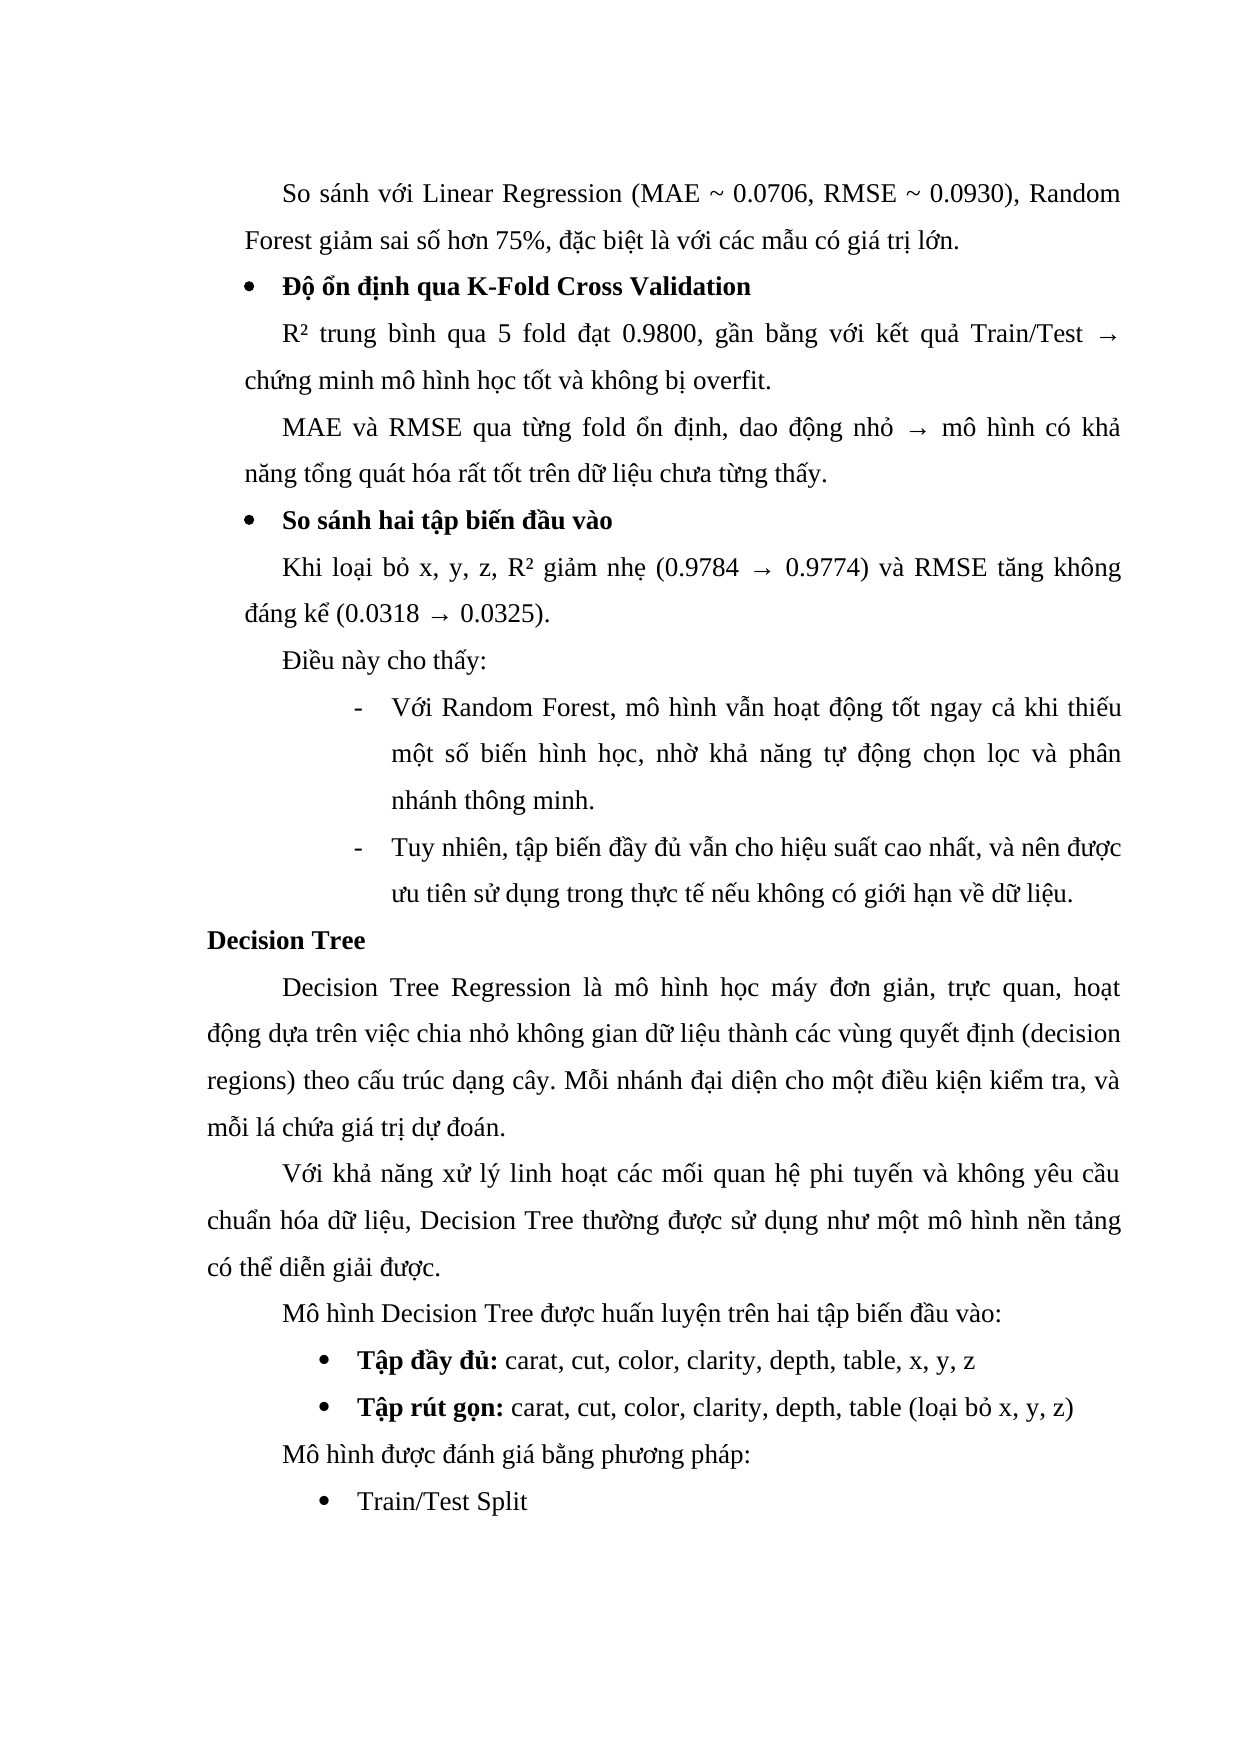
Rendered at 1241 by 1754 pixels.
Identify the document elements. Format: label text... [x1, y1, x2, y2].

list Train/Test Split [319, 1485, 1122, 1516]
list So sánh hai tập biến đầu vào [244, 504, 1122, 535]
text Khi loại bỏ x, y, z, R² giảm nhẹ (0.9784 → 0.9774) và RMSE tăng không đáng kể (0.0318 → 0.0325). [244, 551, 1122, 629]
text So sánh với Linear Regression (MAE ~ 0.0706, RMSE ~ 0.0930), Random Forest giảm sai số hơn 75%, đặc biệt là với các mẫu có giá trị lớn. [244, 177, 1122, 255]
text Với khả năng xử lý linh hoạt các mối quan hệ phi tuyến và không yêu cầu chuẩn hóa dữ liệu, Decision Tree thường được sử dụng như một mô hình nền tảng có thể diễn giải được. [207, 1158, 1122, 1282]
text Decision Tree Regression là mô hình học máy đơn giản, trực quan, hoạt động dựa trên việc chia nhỏ không gian dữ liệu thành các vùng quyết định (decision regions) theo cấu trúc dạng cây. Mỗi nhánh đại diện cho một điều kiện kiểm tra, và mỗi lá chứa giá trị dự đoán. [207, 971, 1122, 1142]
text MAE và RMSE qua từng fold ổn định, dao động nhỏ → mô hình có khả năng tổng quát hóa rất tốt trên dữ liệu chưa từng thấy. [244, 411, 1122, 488]
text Mô hình được đánh giá bằng phương pháp: [282, 1438, 1122, 1469]
list Độ ổn định qua K-Fold Cross Validation [244, 271, 1122, 302]
text Decision Tree [207, 924, 1122, 955]
list Với Random Forest, mô hình vẫn hoạt động tốt ngay cả khi thiếu một số biến hình học, nhờ khả năng tự động chọn lọc và phân nhánh thông minh. [354, 691, 1122, 815]
text Mô hình Decision Tree được huấn luyện trên hai tập biến đầu vào: [207, 1298, 1122, 1329]
list Tuy nhiên, tập biến đầy đủ vẫn cho hiệu suất cao nhất, và nên được ưu tiên sử dụng trong thực tế nếu không có giới hạn về dữ liệu. [354, 831, 1122, 909]
text R² trung bình qua 5 fold đạt 0.9800, gần bằng với kết quả Train/Test → chứng minh mô hình học tốt và không bị overfit. [244, 317, 1122, 395]
text Điều này cho thấy: [244, 644, 1122, 675]
list Tập đầy đủ: carat, cut, color, clarity, depth, table, x, y, z [319, 1344, 1122, 1376]
list Tập rút gọn: carat, cut, color, clarity, depth, table (loại bỏ x, y, z) [319, 1391, 1122, 1422]
